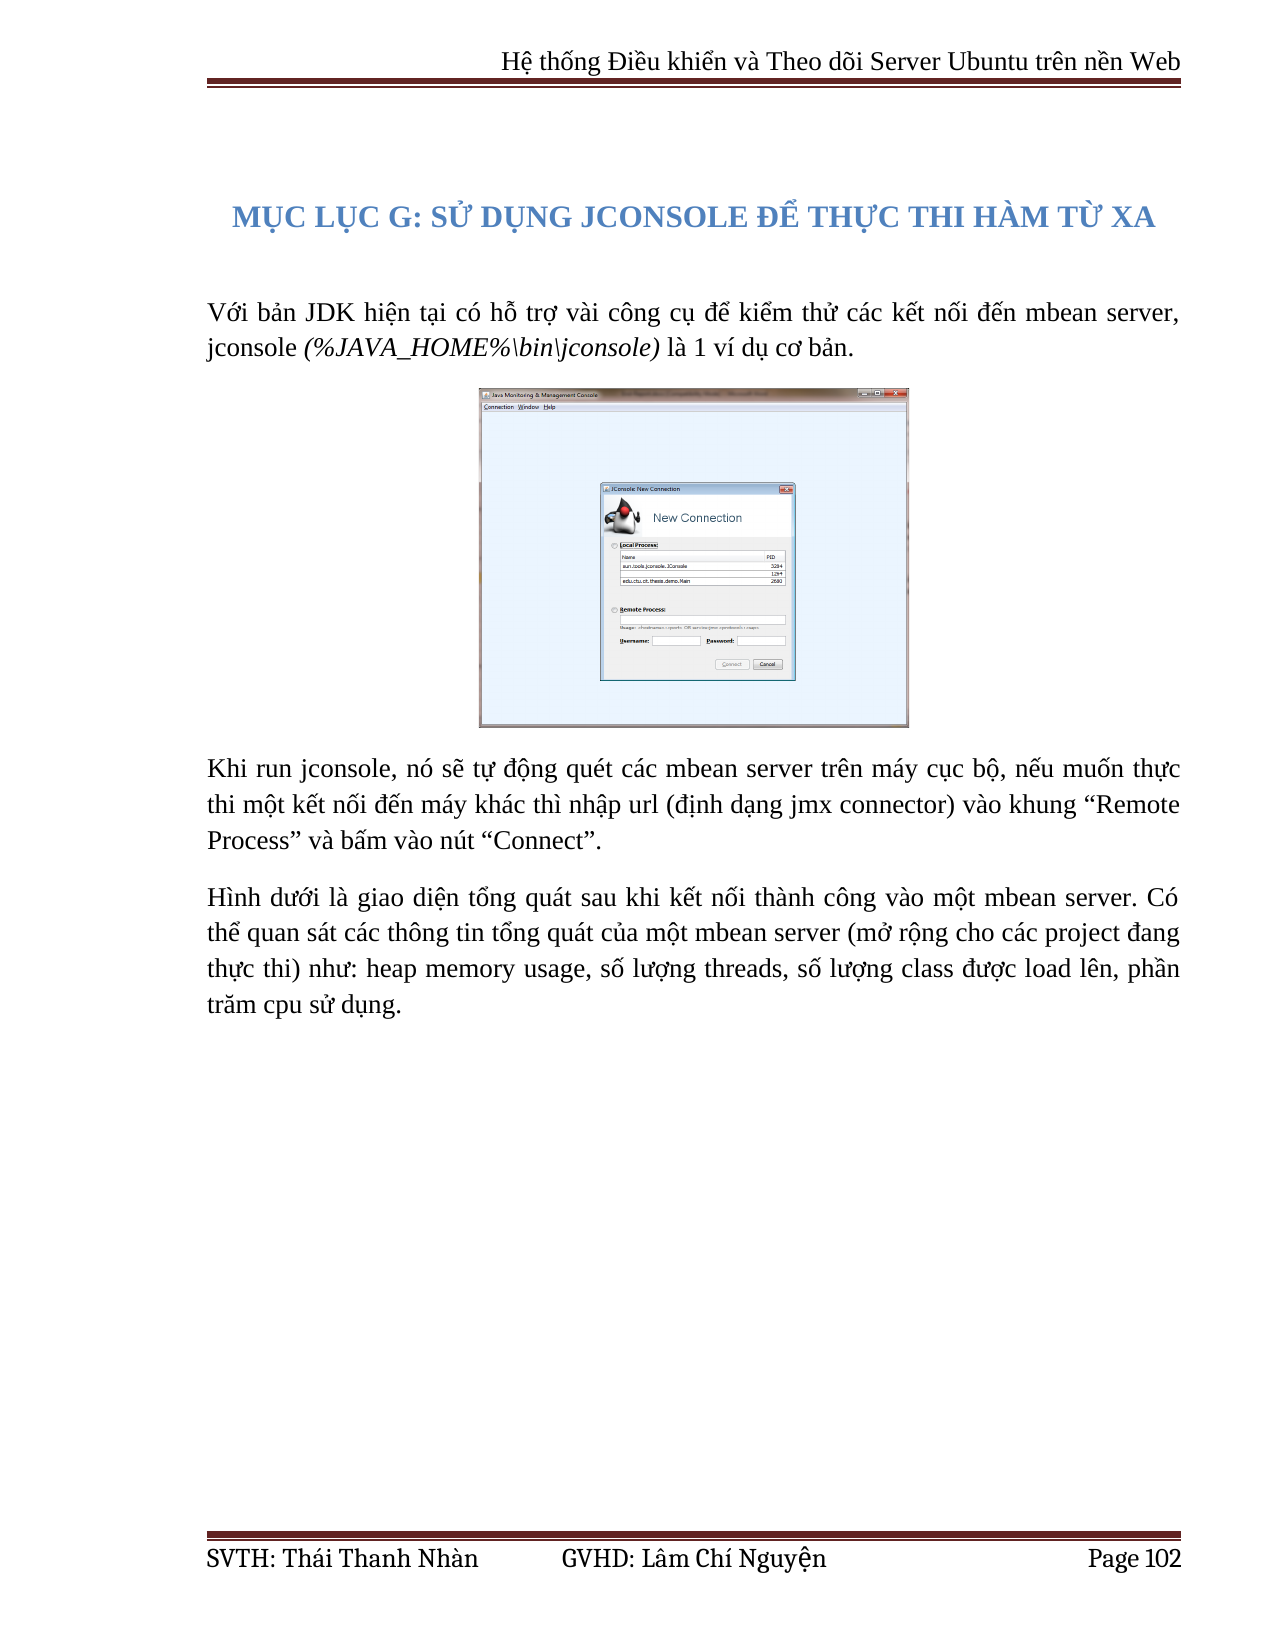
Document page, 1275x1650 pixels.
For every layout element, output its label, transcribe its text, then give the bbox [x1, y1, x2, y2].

picture [478, 388, 910, 728]
text Với bản JDK hiện tại có hỗ trợ vài công cụ để kiểm thử các kết nối đến mbean server, jconsole (%JAVA_HOME%\bin\jconsole) là 1 ví dụ cơ bản. [207, 296, 1181, 363]
text Khi run jconsole, nó sẽ tự động quét các mbean server trên máy cục bộ, nếu muốn thực thi một kết nối đến máy khác thì nhập url (định dạng jmx connector) vào khung “Remote Process” và bấm vào nút “Connect”. [207, 753, 1181, 855]
subtitle MỤC LỤC G: SỬ DỤNG JCONSOLE ĐỂ THỰC THI HÀM TỪ XA [207, 198, 1181, 234]
text Hình dưới là giao diện tổng quát sau khi kết nối thành công vào một mbean server. Có thể quan sát các thông tin tổng quát của một mbean server (mở rộng cho các project đang thực thi) như: heap memory usage, số lượng threads, số lượng class được load lên, phần trăm cpu sử dụng. [207, 881, 1181, 1019]
